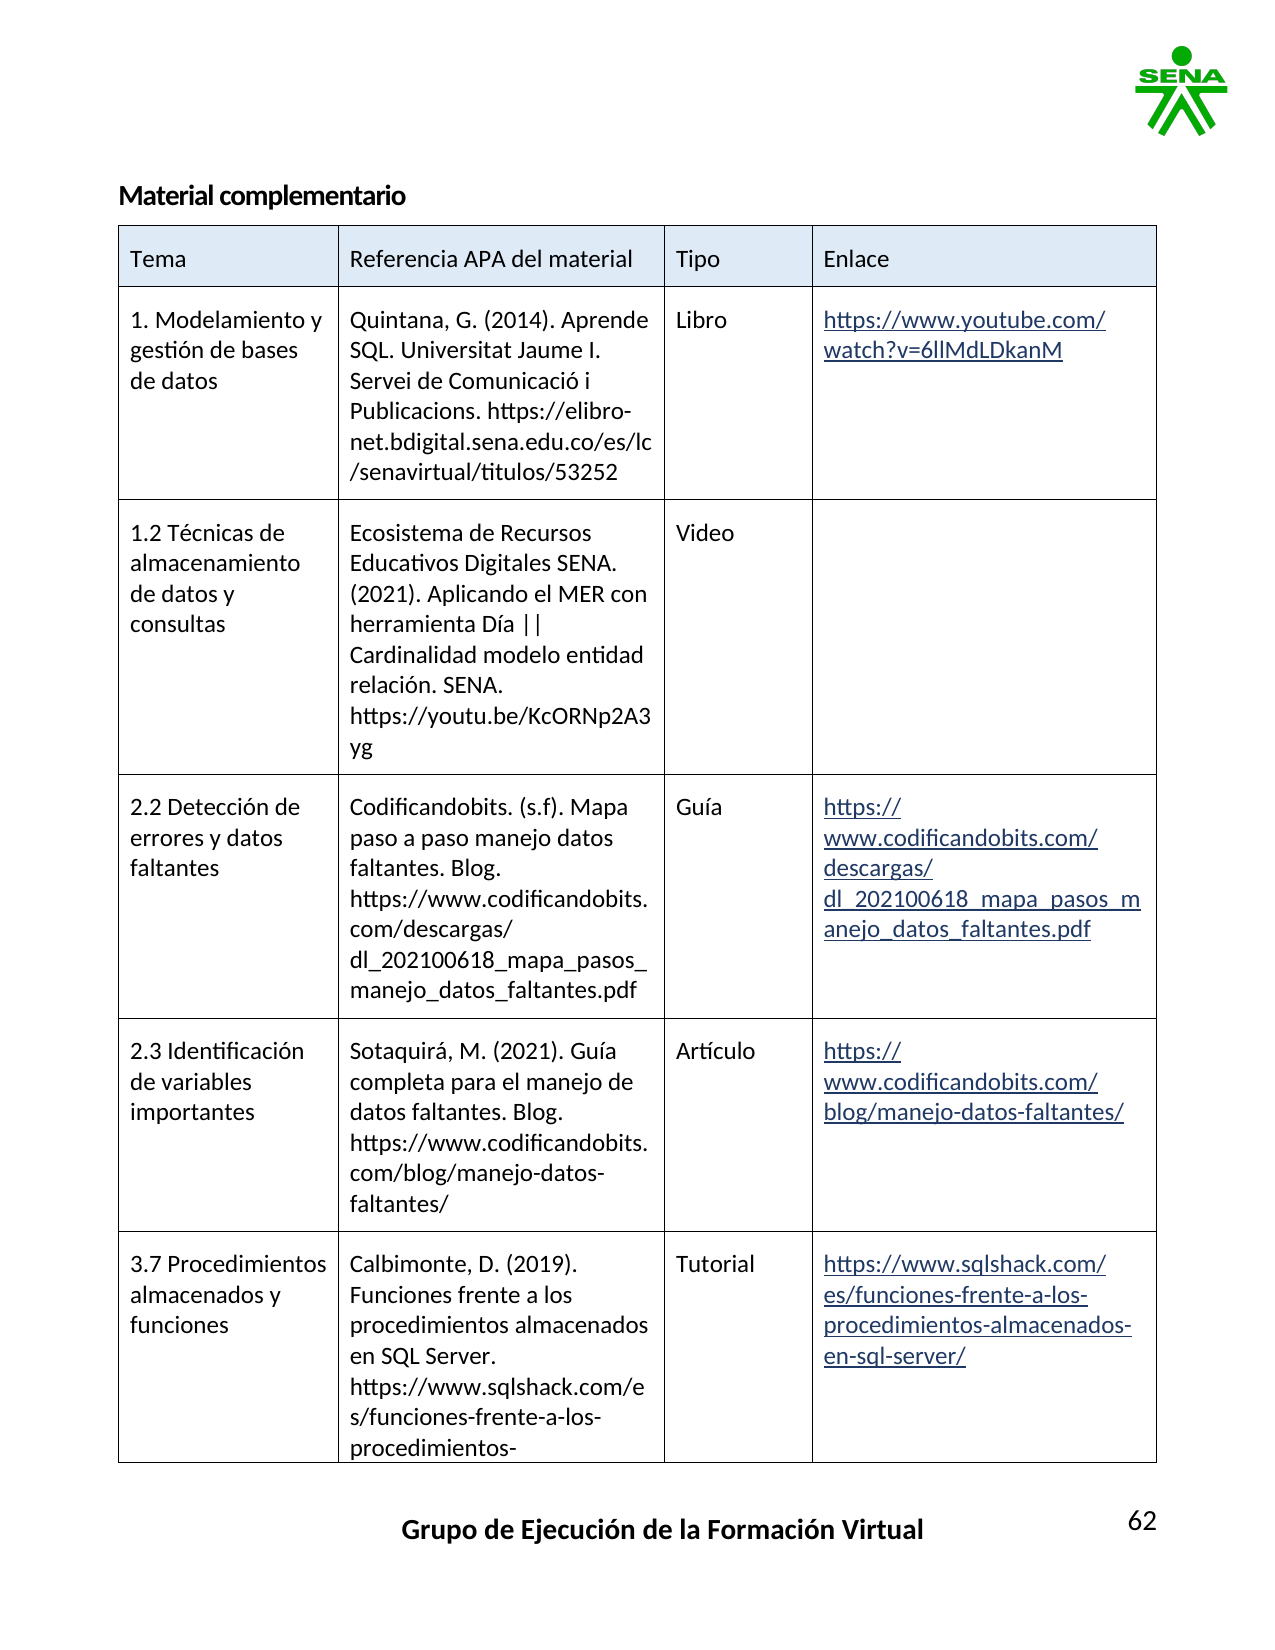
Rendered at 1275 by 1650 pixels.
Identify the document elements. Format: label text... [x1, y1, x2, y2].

table_cell https://www.codificandobits.com/blog/manejo-datos-faltantes/ [813, 1019, 1156, 1231]
table_cell Video [665, 500, 812, 774]
table_cell Quintana, G. (2014). Aprende SQL. Universitat Jaume I. Servei de Comunicació i Publicacions. https://elibro-net.bdigital.sena.edu.co/es/lc/senavirtual/titulos/53252 [339, 287, 664, 499]
table_cell Artículo [665, 1019, 812, 1231]
table_cell 3.7 Procedimientos almacenados y funciones [119, 1232, 338, 1462]
table_header Tipo [665, 226, 812, 286]
table_cell Ecosistema de Recursos Educativos Digitales SENA. (2021). Aplicando el MER con herramienta Día || Cardinalidad modelo entidad relación. SENA. https://youtu.be/KcORNp2A3yg [339, 500, 664, 774]
table_cell [813, 500, 1156, 774]
table_header Enlace [813, 226, 1156, 286]
table_cell https://www.sqlshack.com/es/funciones-frente-a-los-procedimientos-almacenados-en-sql-server/ [813, 1232, 1156, 1462]
table_cell Guía [665, 775, 812, 1018]
table_cell Libro [665, 287, 812, 499]
table_cell Sotaquirá, M. (2021). Guía completa para el manejo de datos faltantes. Blog. https://www.codificandobits.com/blog/manejo-datos-faltantes/ [339, 1019, 664, 1231]
table_cell 1. Modelamiento y gestión de bases de datos [119, 287, 338, 499]
table_header Referencia APA del material [339, 226, 664, 286]
table_cell 2.3 Identificación de variables importantes [119, 1019, 338, 1231]
table_cell Codificandobits. (s.f). Mapa paso a paso manejo datos faltantes. Blog. https://www.codificandobits.com/descargas/ dl_202100618_mapa_pasos_manejo_datos_faltantes.pdf [339, 775, 664, 1018]
table_cell 2.2 Detección de errores y datos faltantes [119, 775, 338, 1018]
table_cell https://www.youtube.com/watch?v=6llMdLDkanM [813, 287, 1156, 499]
table_cell 1.2 Técnicas de almacenamiento de datos y consultas [119, 500, 338, 774]
subtitle Material complementario [118, 177, 1157, 213]
table_cell Tutorial [665, 1232, 812, 1462]
table_cell https://www.codificandobits.com/descargas/dl_202100618_mapa_pasos_manejo_datos_faltantes.pdf [813, 775, 1156, 1018]
picture [1135, 46, 1228, 136]
table_header Tema [119, 226, 338, 286]
